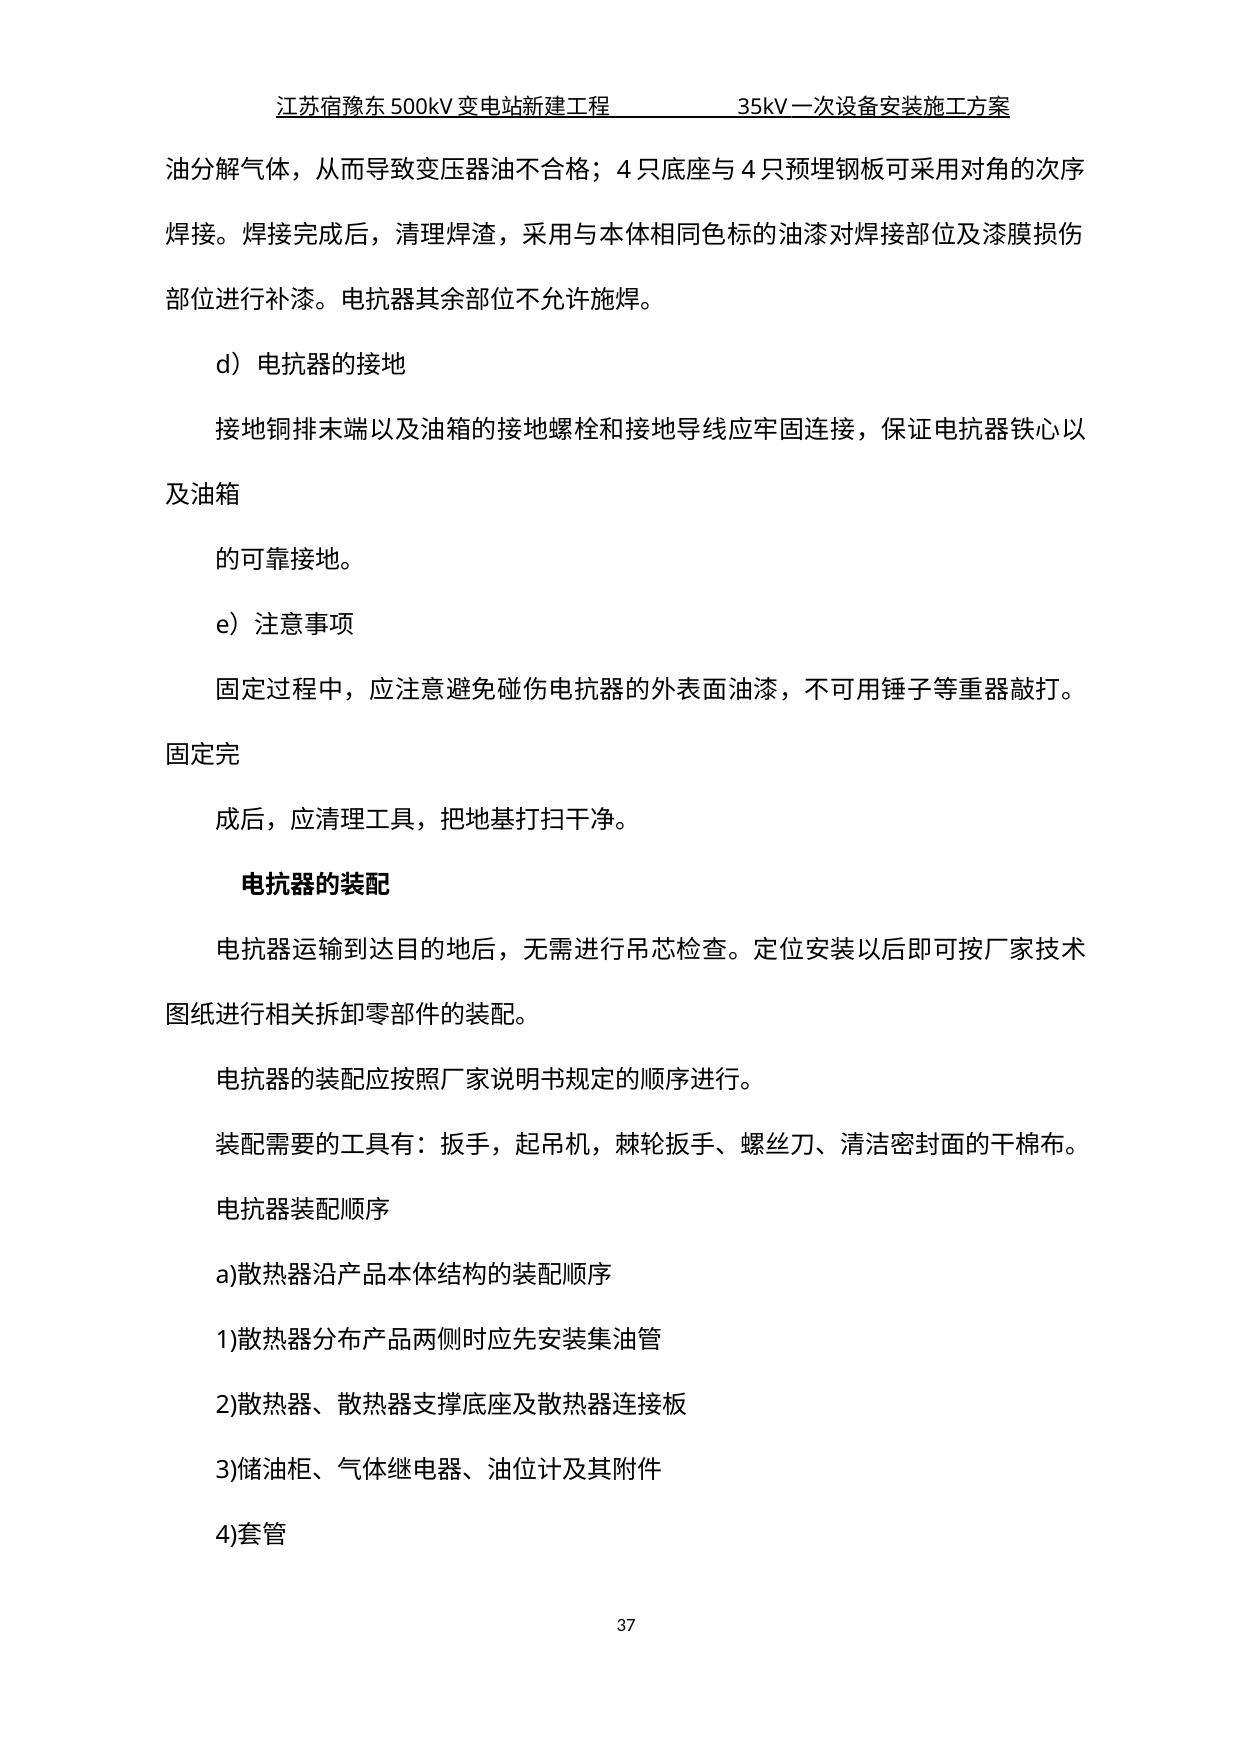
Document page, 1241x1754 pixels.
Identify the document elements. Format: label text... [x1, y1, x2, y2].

text 电抗器运输到达目的地后，无需进行吊芯检查。定位安装以后即可按厂家技术图纸进行相关拆卸零部件的装配。 [165, 915, 1087, 1045]
text 接地铜排末端以及油箱的接地螺栓和接地导线应牢固连接，保证电抗器铁心以及油箱 [165, 395, 1087, 525]
text 的可靠接地。 [165, 525, 1087, 590]
text d）电抗器的接地 [165, 330, 1087, 395]
text 4)套管 [165, 1500, 1087, 1565]
text e）注意事项 [165, 590, 1087, 655]
text 2)散热器、散热器支撑底座及散热器连接板 [165, 1370, 1087, 1435]
text 固定过程中，应注意避免碰伤电抗器的外表面油漆，不可用锤子等重器敲打。固定完 [165, 655, 1087, 785]
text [165, 135, 1087, 330]
text 电抗器的装配 [165, 850, 1087, 915]
text 装配需要的工具有：扳手，起吊机，棘轮扳手、螺丝刀、清洁密封面的干棉布。 [165, 1110, 1087, 1175]
text 3)储油柜、气体继电器、油位计及其附件 [165, 1435, 1087, 1500]
text 电抗器装配顺序 [165, 1175, 1087, 1240]
text a)散热器沿产品本体结构的装配顺序 [165, 1240, 1087, 1305]
text 电抗器的装配应按照厂家说明书规定的顺序进行。 [165, 1045, 1087, 1110]
text 1)散热器分布产品两侧时应先安装集油管 [165, 1305, 1087, 1370]
text 成后，应清理工具，把地基打扫干净。 [165, 785, 1087, 850]
